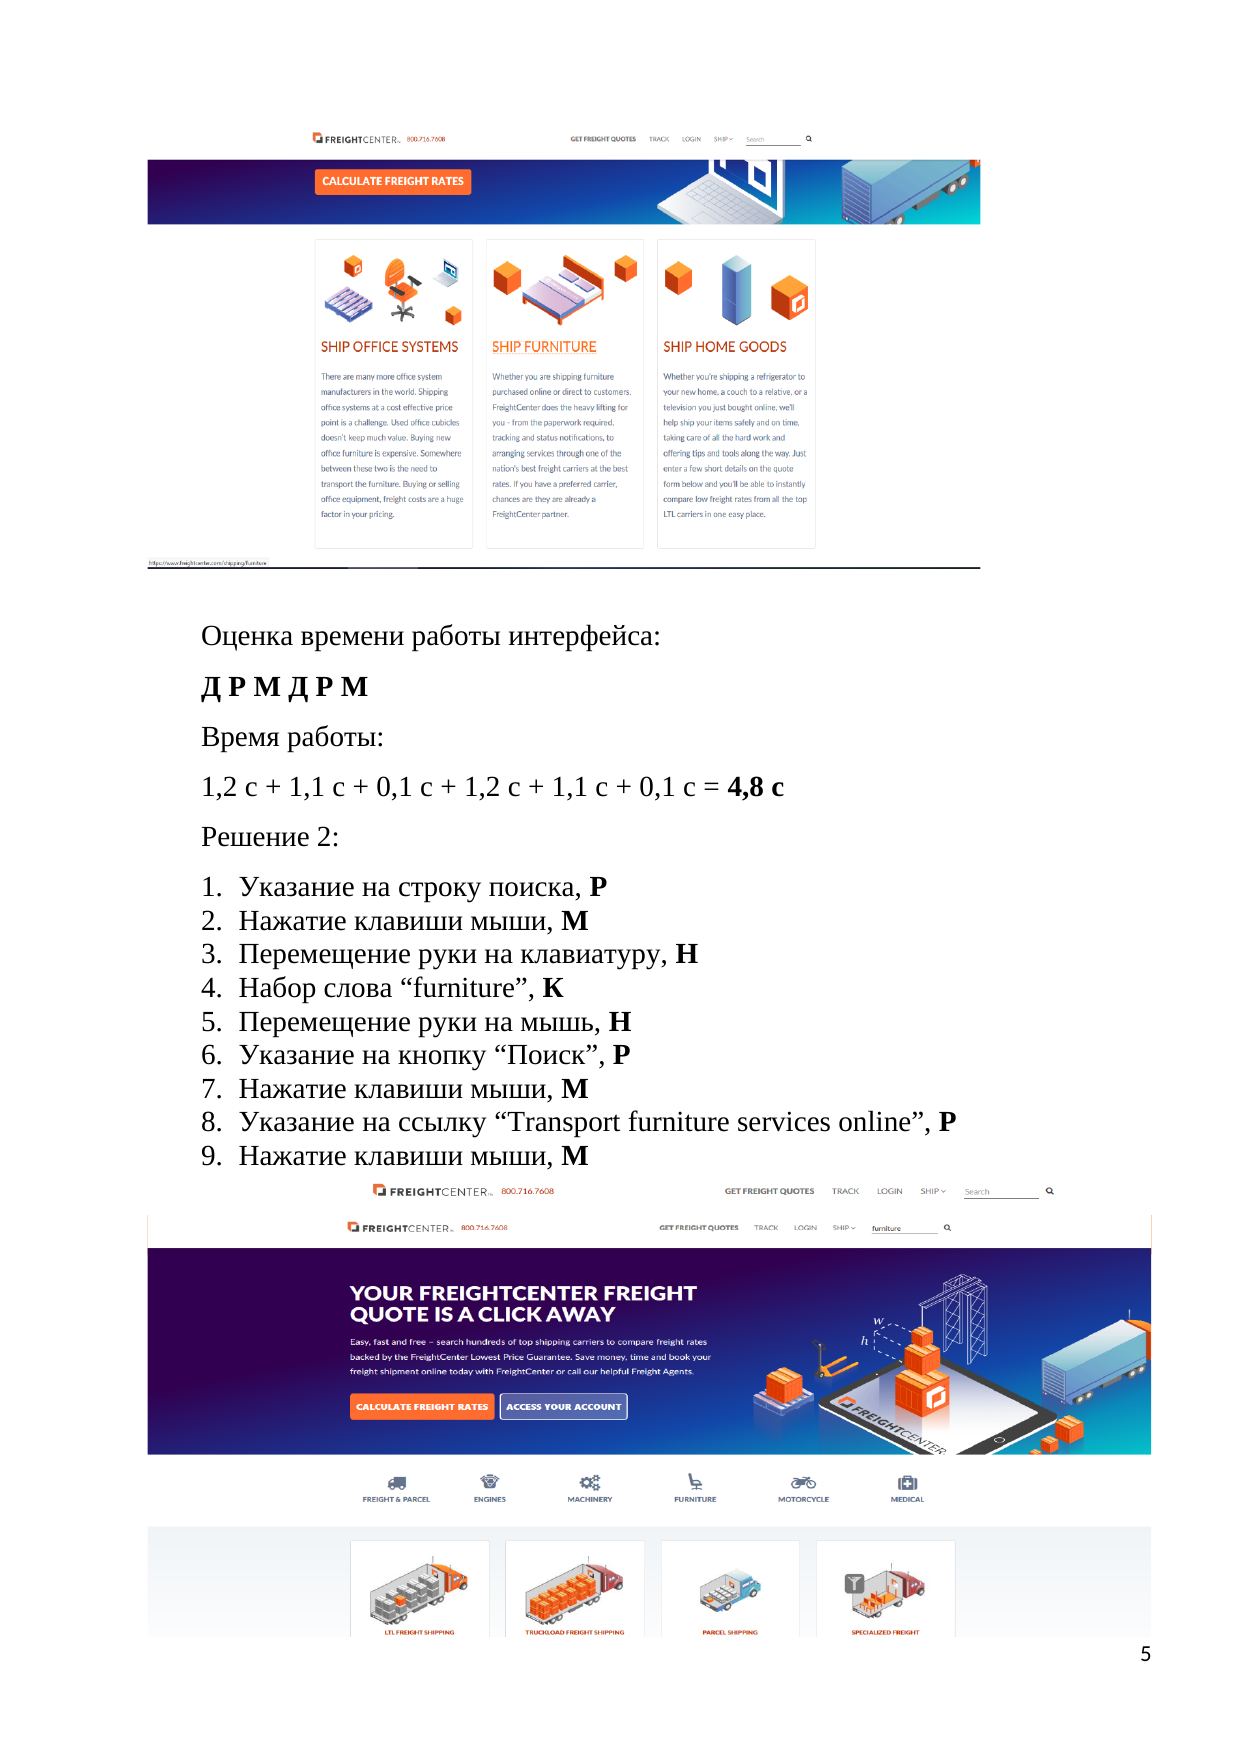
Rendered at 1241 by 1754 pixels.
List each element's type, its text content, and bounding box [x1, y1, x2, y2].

list Указание на строку поиска, Р [201, 869, 1152, 903]
text Д Р М Д Р М [148, 669, 1152, 702]
list Перемещение руки на мышь, Н [201, 1004, 1152, 1037]
text 1,2 с + 1,1 с + 0,1 с + 1,2 с + 1,1 с + 0,1 с = 4,8 с [148, 769, 1152, 803]
text Решение 2: [148, 819, 1152, 853]
picture [147, 122, 981, 569]
list Набор слова “furniture”, К [201, 970, 1152, 1004]
list Указание на кнопку “Поиск”, Р [201, 1037, 1152, 1071]
list Указание на ссылку “Transport furniture services online”, Р [201, 1104, 1152, 1138]
list Перемещение руки на клавиатуру, Н [201, 937, 1152, 970]
text Время работы: [148, 719, 1152, 752]
list Нажатие клавиши мыши, М [201, 1071, 1152, 1104]
text Оценка времени работы интерфейса: [148, 618, 1152, 652]
list Нажатие клавиши мыши, М [201, 1138, 1152, 1171]
picture [147, 1171, 1152, 1637]
list Нажатие клавиши мыши, М [201, 903, 1152, 937]
